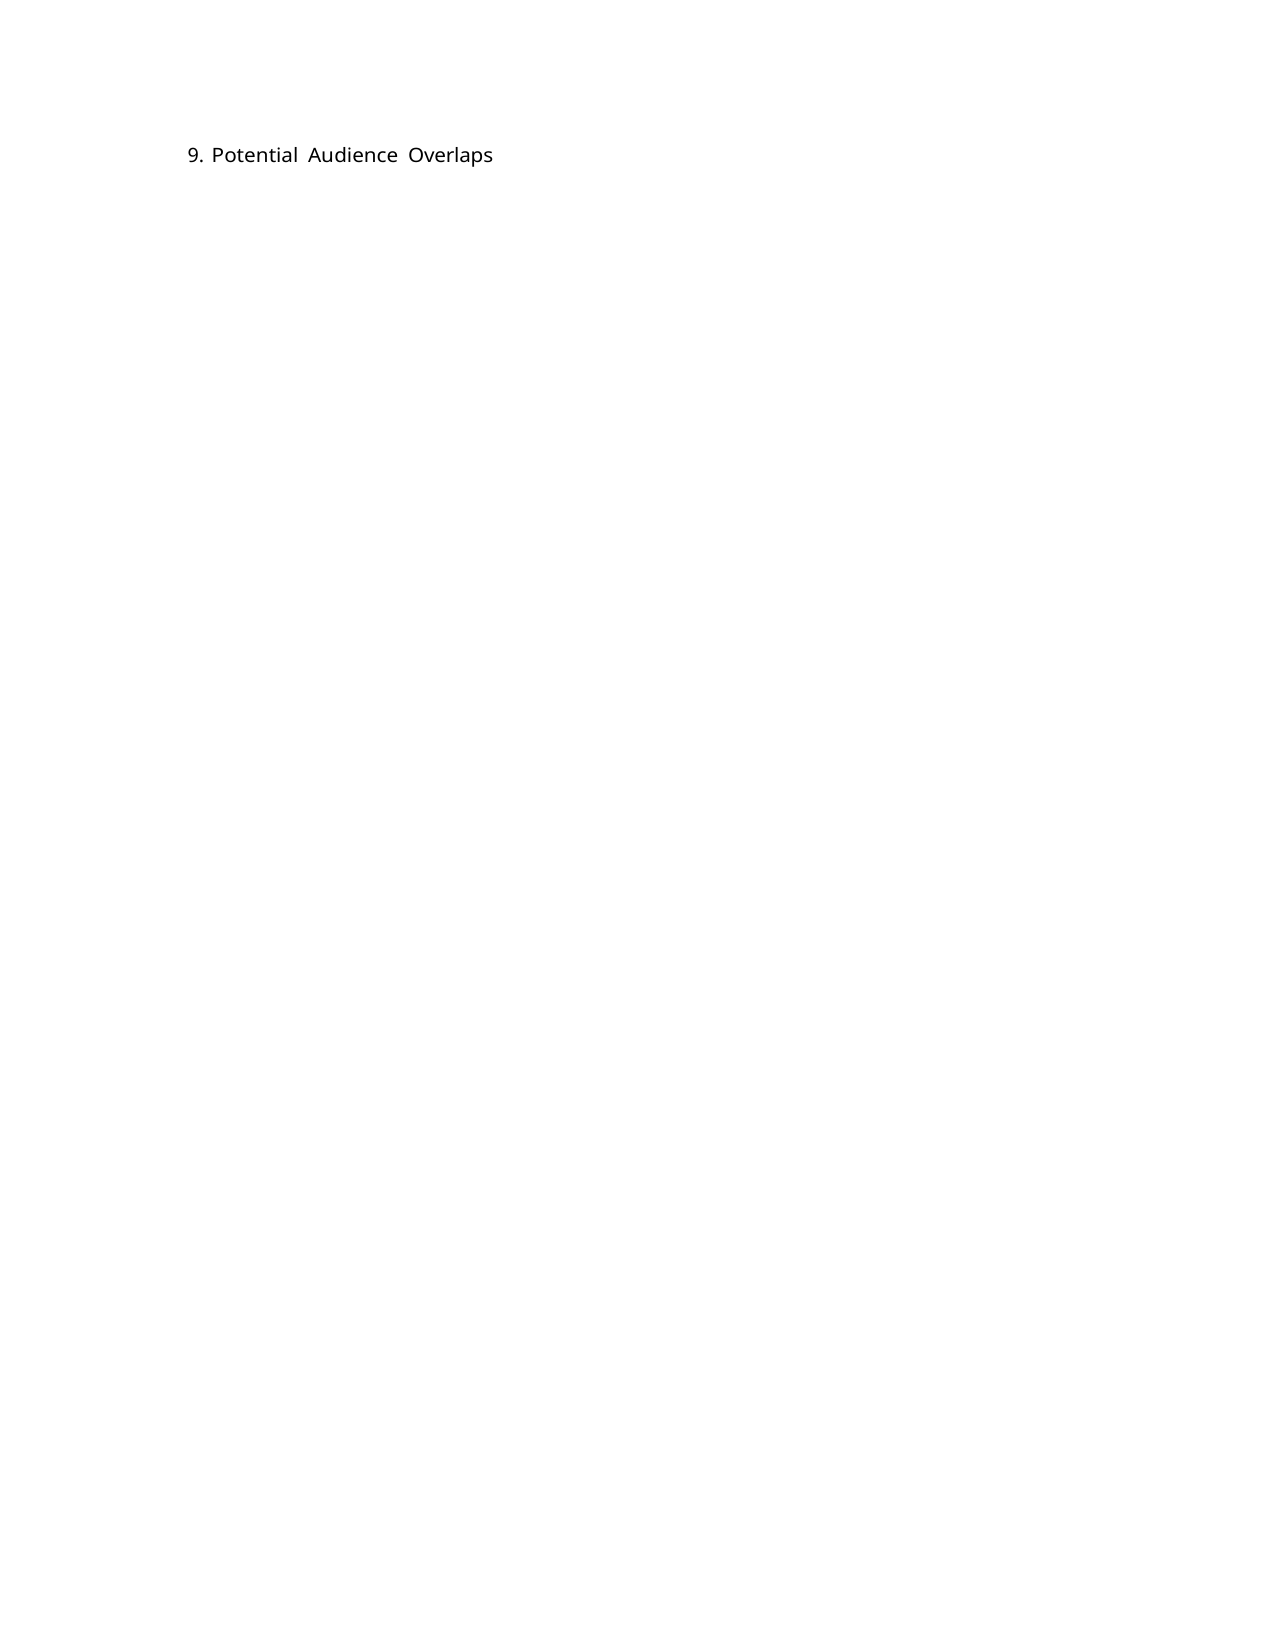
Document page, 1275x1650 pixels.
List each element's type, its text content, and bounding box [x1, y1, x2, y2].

list Potential Audience Overlaps [187, 142, 1087, 169]
